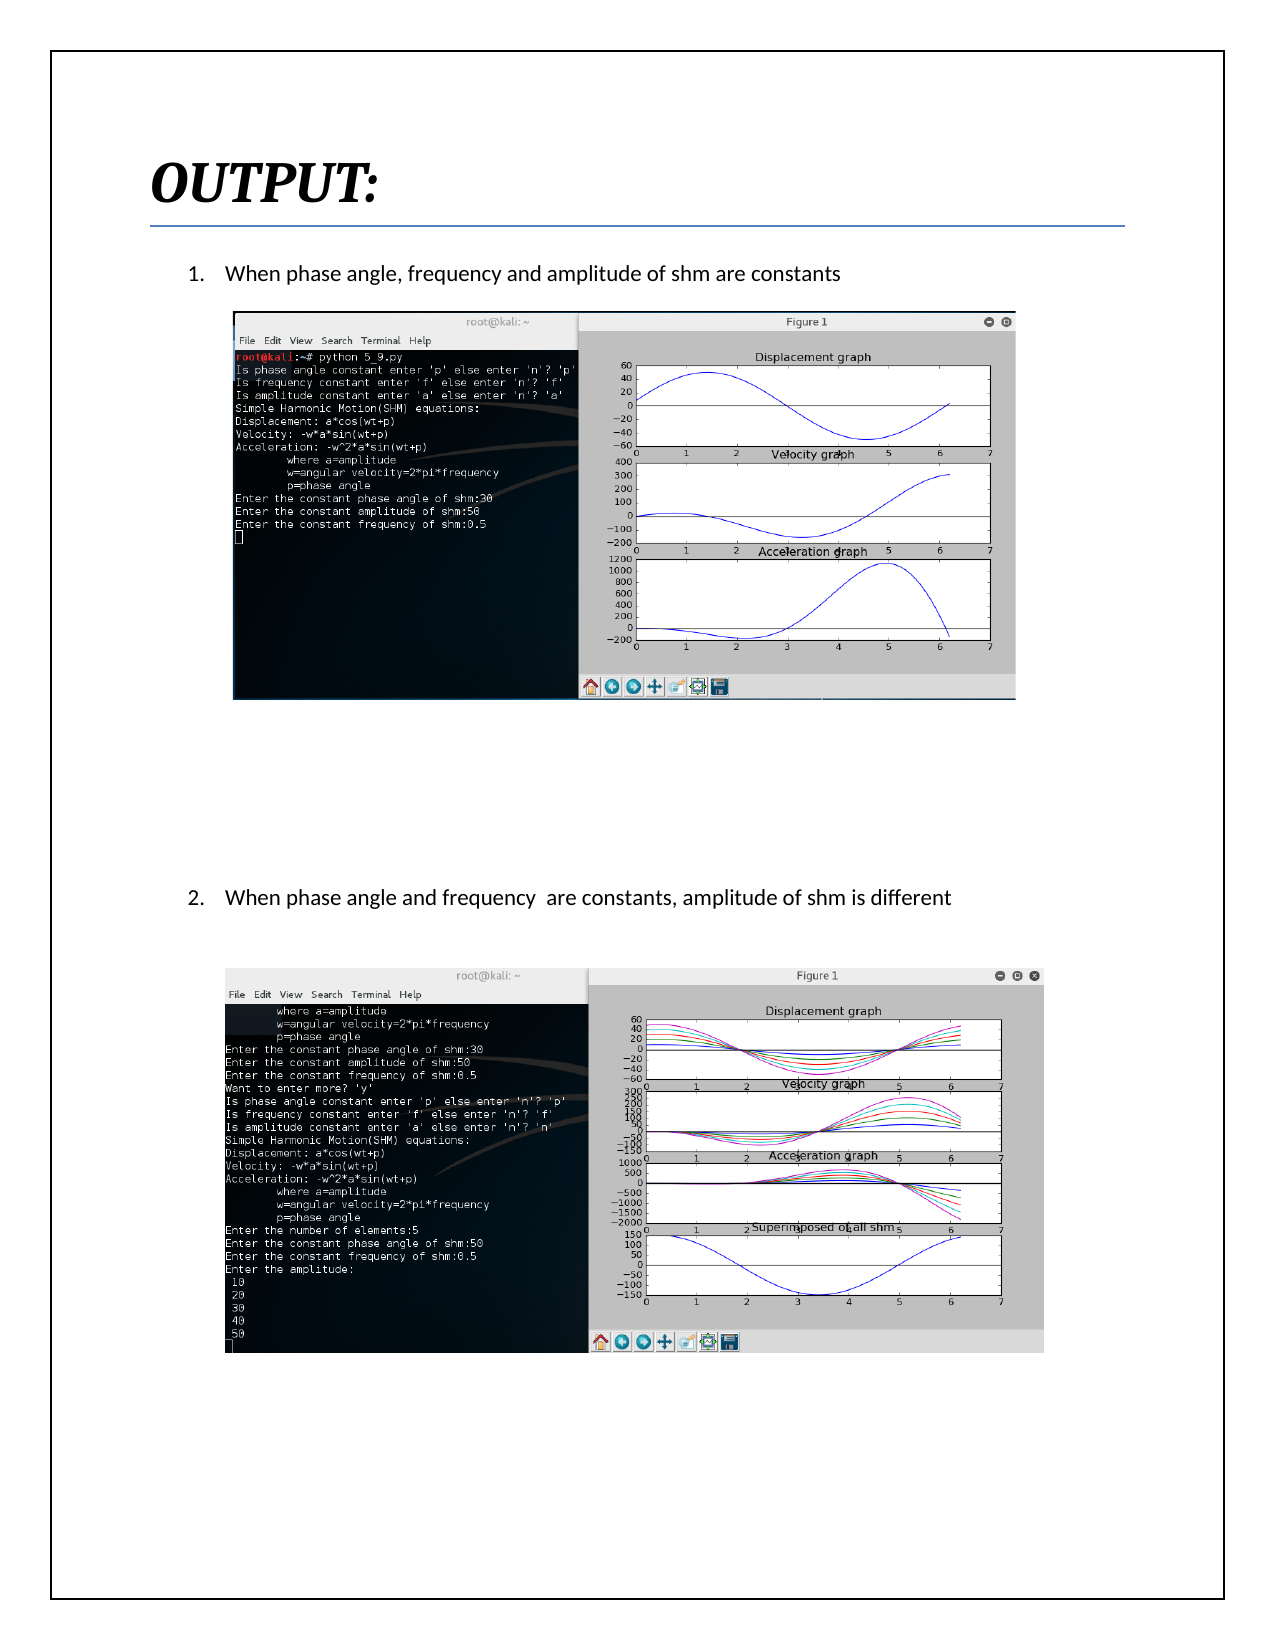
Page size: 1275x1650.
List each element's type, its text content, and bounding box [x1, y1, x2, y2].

picture [232, 311, 1016, 700]
title OUTPUT: [150, 150, 1125, 225]
picture [225, 968, 1044, 1353]
list When phase angle, frequency and amplitude of shm are constants [187, 259, 1125, 287]
list When phase angle and frequency are constants, amplitude of shm is different [187, 883, 1125, 943]
